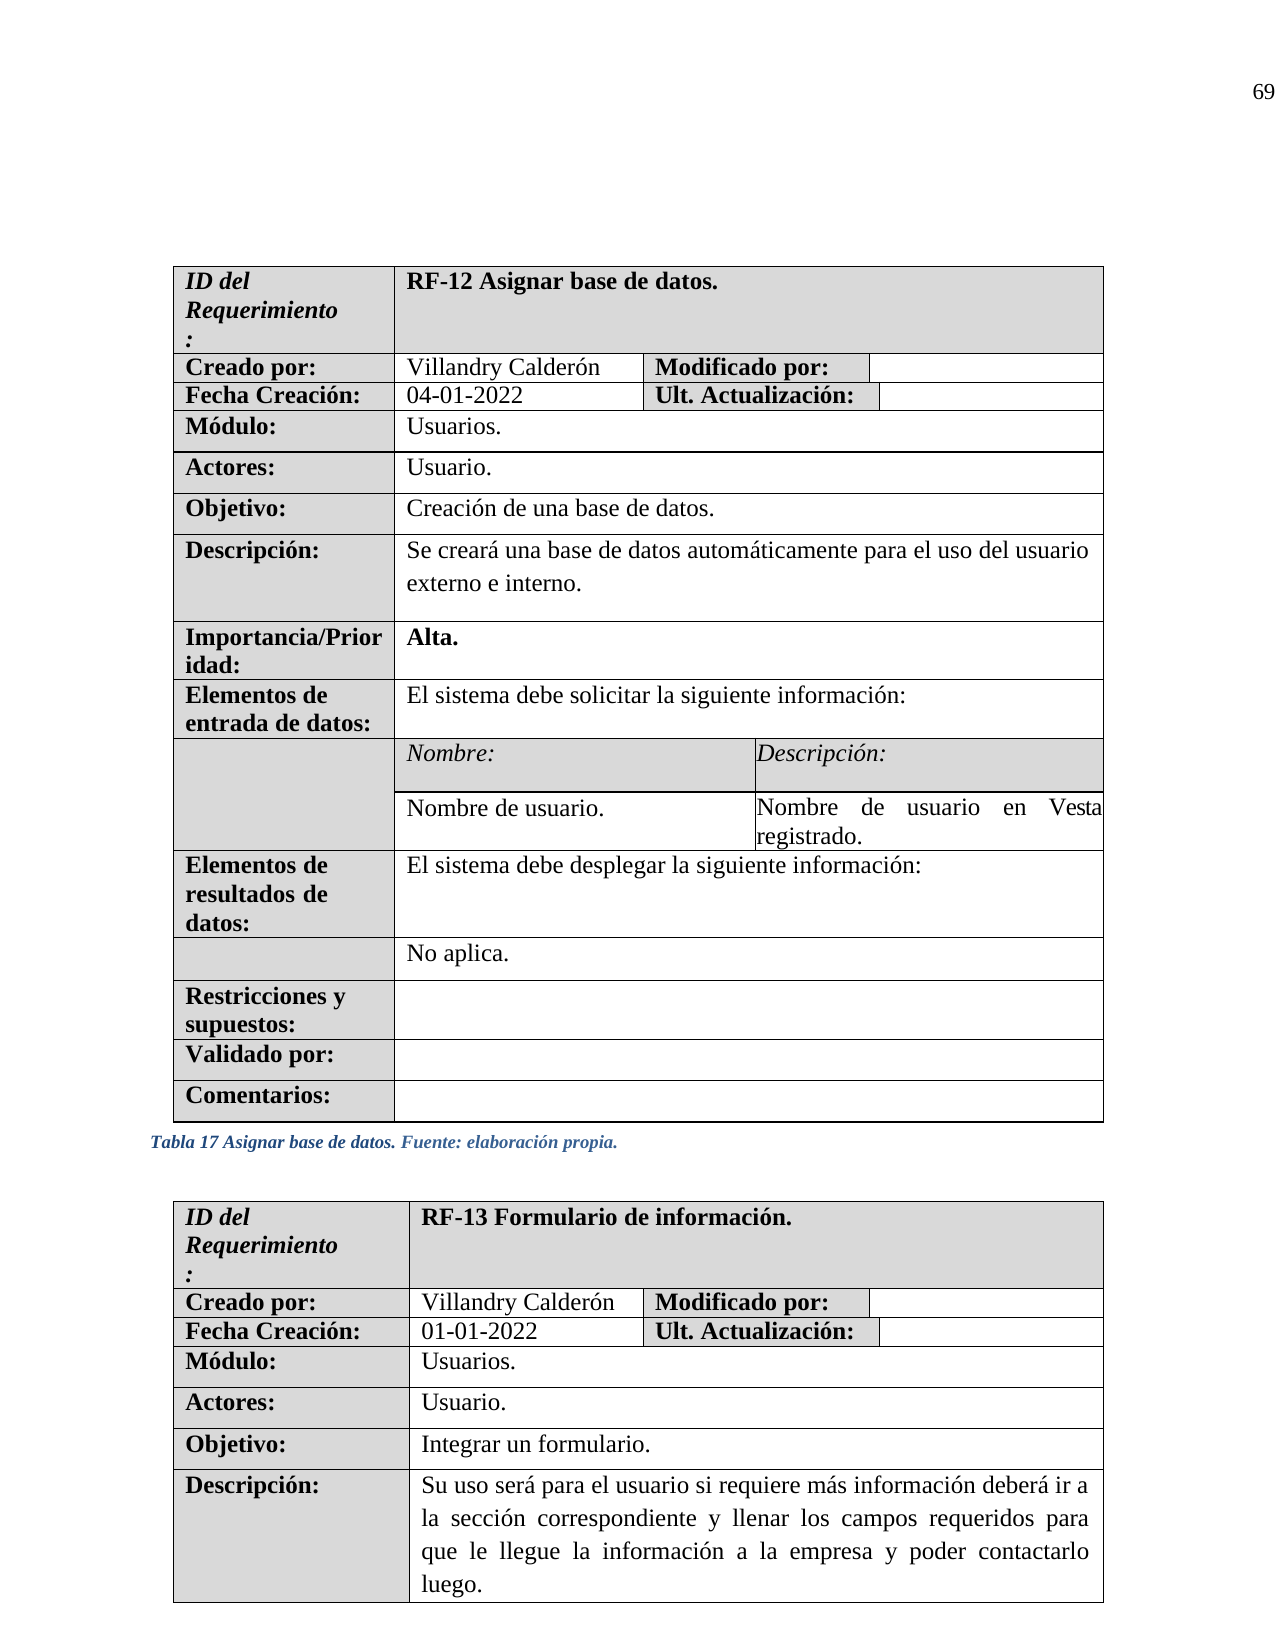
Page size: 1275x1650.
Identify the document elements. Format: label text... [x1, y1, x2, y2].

table_cell Objetivo: [174, 494, 394, 534]
table_header RF-12 Asignar base de datos. [395, 267, 1103, 353]
table_cell No aplica. [395, 938, 1103, 980]
table_cell Creado por: [174, 1289, 409, 1317]
table_cell El sistema debe solicitar la siguiente información: [395, 680, 1103, 738]
table_cell El sistema debe desplegar la siguiente información: [395, 851, 1103, 937]
table_cell Usuario. [410, 1388, 1103, 1428]
table_cell Modificado por: [644, 1289, 869, 1317]
table_cell Ult. Actualización: [644, 1318, 879, 1346]
table_cell Actores: [174, 1388, 409, 1428]
table_cell Su uso será para el usuario si requiere más información deberá ir a la sección correspondiente y llenar los campos requeridos para que le llegue la información a la empresa y poder contactarlo luego. [410, 1470, 1103, 1602]
table_cell Nombre de usuario en Vesta registrado. [756, 793, 1103, 850]
table_cell Creado por: [174, 354, 394, 382]
table_cell Importancia/Prior idad: [174, 622, 394, 679]
table_cell Villandry Calderón [410, 1289, 643, 1317]
table_cell Alta. [395, 622, 1103, 679]
table_cell [880, 1318, 1103, 1346]
table_cell Módulo: [174, 411, 394, 451]
table_header ID del Requerimiento: [174, 267, 394, 353]
table_cell 01-01-2022 [410, 1318, 643, 1346]
table_cell Validado por: [174, 1040, 394, 1080]
table_cell [174, 938, 394, 980]
table_cell Actores: [174, 453, 394, 493]
table_header ID del Requerimiento: [174, 1202, 409, 1288]
table_cell Modificado por: [644, 354, 869, 382]
table_cell Fecha Creación: [174, 383, 394, 410]
table_cell Usuarios. [410, 1347, 1103, 1387]
table_cell 04-01-2022 [395, 383, 643, 410]
table_header RF-13 Formulario de información. [410, 1202, 1103, 1288]
table_cell Elementos de entrada de datos: [174, 680, 394, 738]
table_cell Comentarios: [174, 1081, 394, 1121]
table_cell [174, 739, 394, 850]
text Tabla 17 Asignar base de datos. Fuente: elaboración propia. [150, 1131, 1099, 1153]
table_cell [870, 354, 1103, 382]
table_cell [395, 1040, 1103, 1080]
table_cell Usuario. [395, 453, 1103, 493]
table_cell Descripción: [174, 535, 394, 621]
table_cell Fecha Creación: [174, 1318, 409, 1346]
table_cell [395, 1081, 1103, 1121]
table_cell [870, 1289, 1103, 1317]
table_cell Usuarios. [395, 411, 1103, 451]
table_cell Restricciones y supuestos: [174, 981, 394, 1039]
table_cell Descripción: [756, 739, 1103, 791]
table_cell Objetivo: [174, 1429, 409, 1469]
table_cell Integrar un formulario. [410, 1429, 1103, 1469]
table_cell Módulo: [174, 1347, 409, 1387]
table_cell Creación de una base de datos. [395, 494, 1103, 534]
table_cell Nombre de usuario. [395, 793, 755, 850]
table_cell Ult. Actualización: [644, 383, 879, 410]
table_cell Se creará una base de datos automáticamente para el uso del usuario externo e interno. [395, 535, 1103, 621]
table_cell Villandry Calderón [395, 354, 643, 382]
table_cell Descripción: [174, 1470, 409, 1602]
table_cell Elementos de resultados de datos: [174, 851, 394, 937]
table_cell [395, 981, 1103, 1039]
table_cell Nombre: [395, 739, 755, 791]
table_cell [880, 383, 1103, 410]
